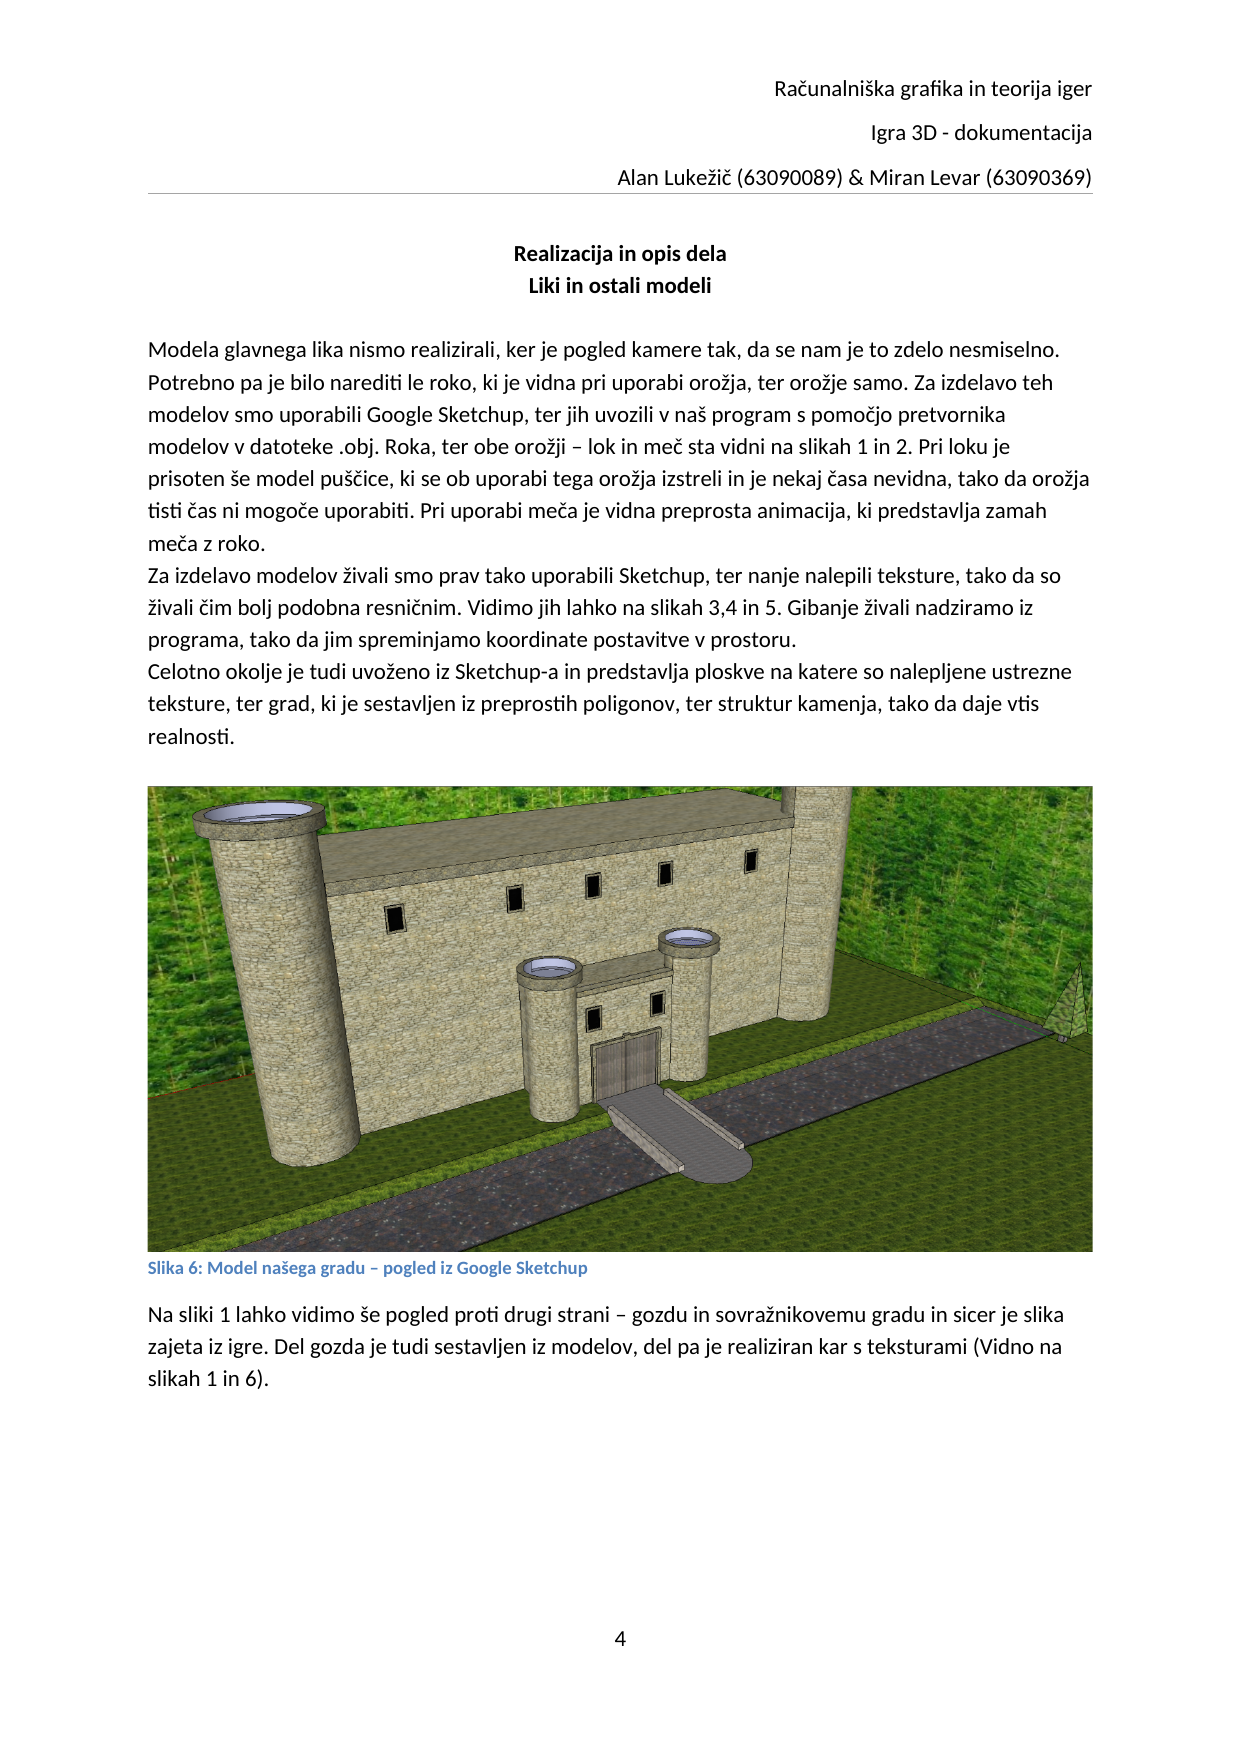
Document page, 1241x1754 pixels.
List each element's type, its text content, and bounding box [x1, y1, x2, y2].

text Modela glavnega lika nismo realizirali, ker je pogled kamere tak, da se nam je to zdelo nesmiselno. Potrebno pa je bilo narediti le roko, ki je vidna pri uporabi orožja, ter orožje samo. Za izdelavo teh modelov smo uporabili Google Sketchup, ter jih uvozili v naš program s pomočjo pretvornika modelov v datoteke .obj. Roka, ter obe orožji – lok in meč sta vidni na slikah 1 in 2. Pri loku je prisoten še model puščice, ki se ob uporabi tega orožja izstreli in je nekaj časa nevidna, tako da orožja tisti čas ni mogoče uporabiti. Pri uporabi meča je vidna preprosta animacija, ki predstavlja zamah meča z roko. [148, 336, 1093, 557]
text Celotno okolje je tudi uvoženo iz Sketchup-a in predstavlja ploskve na katere so nalepljene ustrezne teksture, ter grad, ki je sestavljen iz preprostih poligonov, ter struktur kamenja, tako da daje vtis realnosti. [148, 657, 1093, 750]
text Realizacija in opis dela [148, 239, 1093, 267]
picture [147, 786, 1093, 1252]
text Na sliki 1 lahko vidimo še pogled proti drugi strani – gozdu in sovražnikovemu gradu in sicer je slika zajeta iz igre. Del gozda je tudi sestavljen iz modelov, del pa je realiziran kar s teksturami (Vidno na slikah 1 in 6). [148, 1300, 1093, 1392]
text Za izdelavo modelov živali smo prav tako uporabili Sketchup, ter nanje nalepili teksture, tako da so živali čim bolj podobna resničnim. Vidimo jih lahko na slikah 3,4 in 5. Gibanje živali nadziramo iz programa, tako da jim spreminjamo koordinate postavitve v prostoru. [148, 561, 1093, 653]
text Liki in ostali modeli [148, 271, 1093, 299]
text Slika 6: Model našega gradu – pogled iz Google Sketchup [148, 1256, 1093, 1279]
